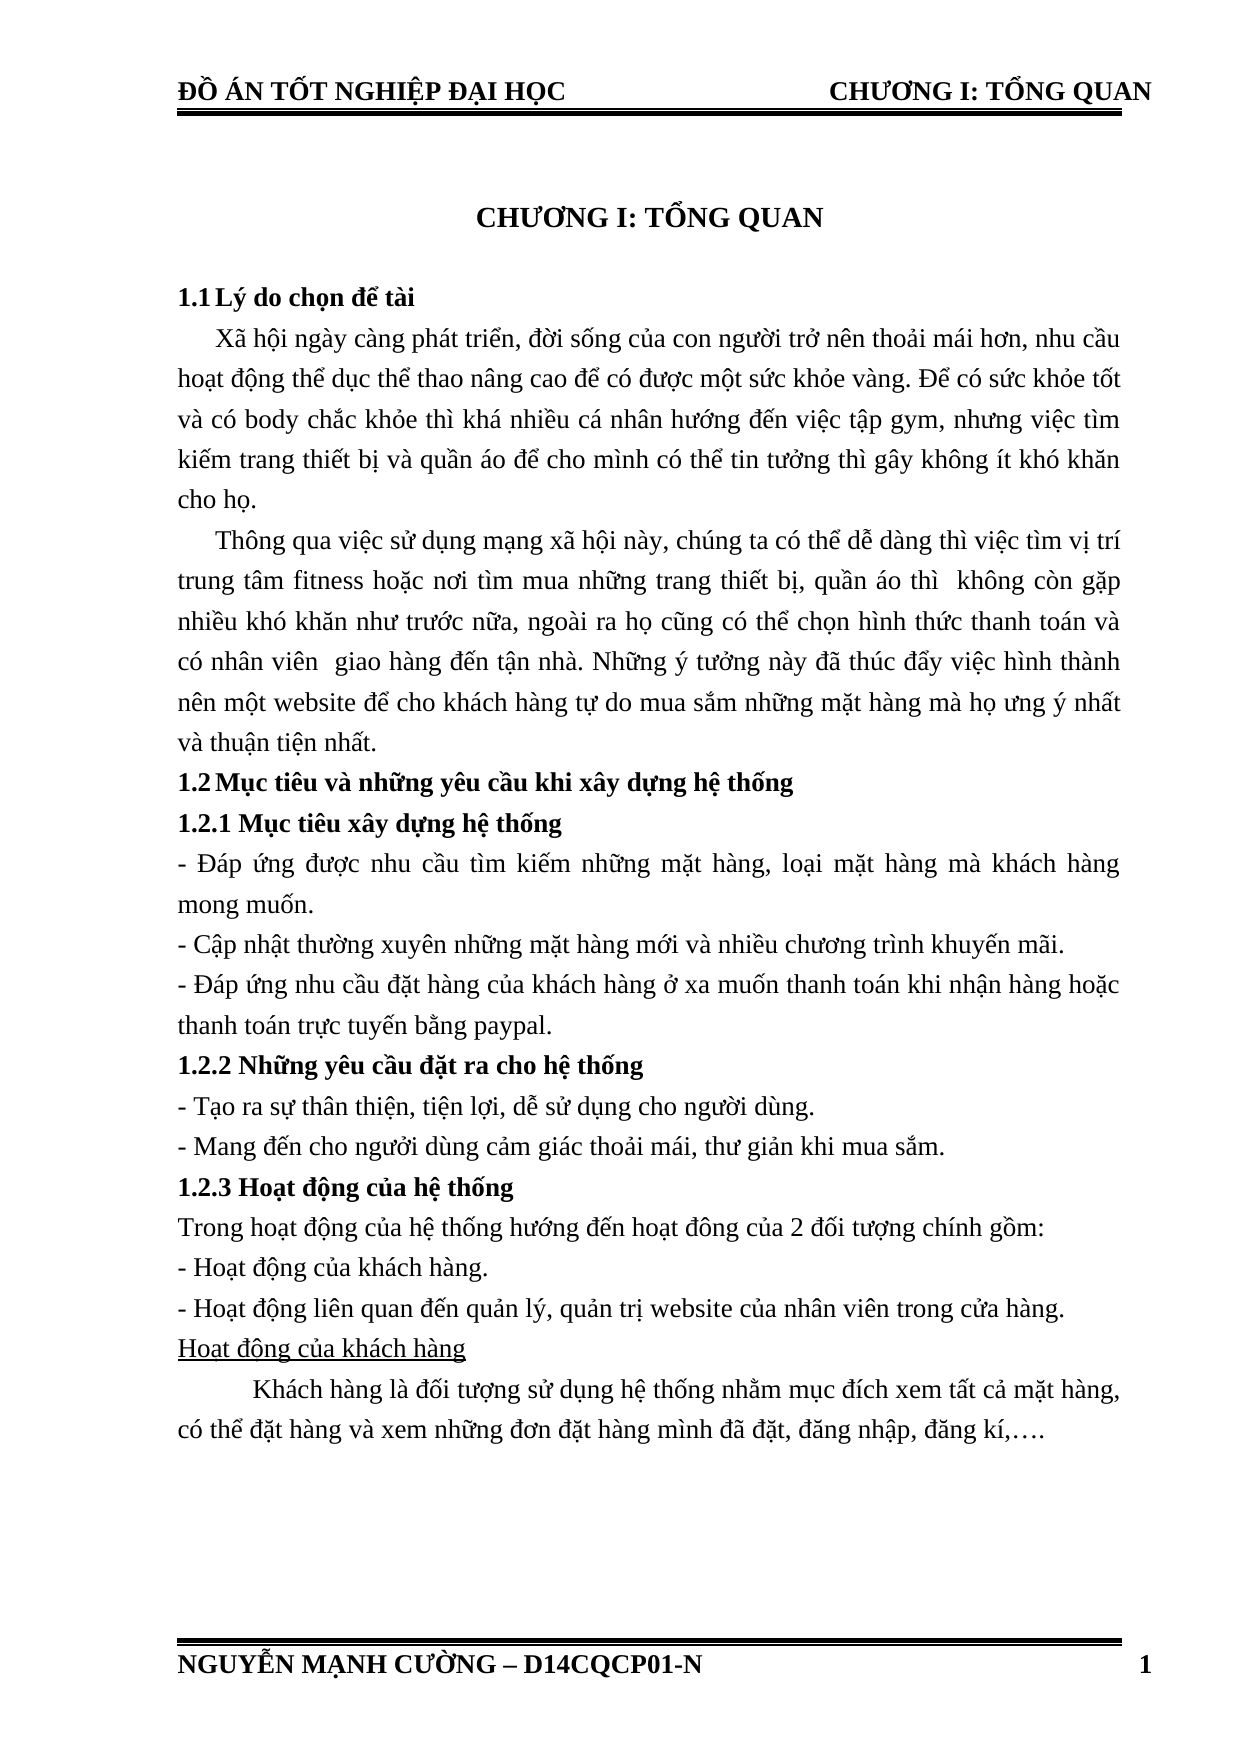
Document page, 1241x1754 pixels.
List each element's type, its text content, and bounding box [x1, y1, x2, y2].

text - Mang đến cho ngưởi dùng cảm giác thoải mái, thư giản khi mua sắm. [177, 1130, 1122, 1161]
text - Cập nhật thường xuyên những mặt hàng mới và nhiều chương trình khuyến mãi. [177, 928, 1122, 959]
text Khách hàng là đối tượng sử dụng hệ thống nhằm mục đích xem tất cả mặt hàng, có thể đặt hàng và xem những đơn đặt hàng mình đã đặt, đăng nhập, đăng kí,…. [177, 1373, 1122, 1444]
subtitle Mục tiêu và những yêu cầu khi xây dựng hệ thống [177, 766, 1122, 798]
text Trong hoạt động của hệ thống hướng đến hoạt đông của 2 đối tượng chính gồm: [177, 1211, 1122, 1242]
text Xã hội ngày càng phát triển, đời sống của con người trở nên thoải mái hơn, nhu cầu hoạt động thể dục thể thao nâng cao để có được một sức khỏe vàng. Để có sức khỏe tốt và có body chắc khỏe thì khá nhiều cá nhân hướng đến việc tập gym, nhưng việc tìm kiếm trang thiết bị và quần áo để cho mình có thể tin tưởng thì gây không ít khó khăn cho họ. [177, 322, 1122, 515]
list Lý do chọn để tài [177, 281, 1122, 313]
text Hoạt động của khách hàng [177, 1332, 1122, 1363]
subtitle 1.2.2 Những yêu cầu đặt ra cho hệ thống [177, 1049, 1122, 1081]
text 1.2.1 Mục tiêu xây dựng hệ thống [177, 807, 1122, 838]
text - Hoạt động của khách hàng. [177, 1251, 1122, 1283]
text Thông qua việc sử dụng mạng xã hội này, chúng ta có thể dễ dàng thì việc tìm vị trí trung tâm fitness hoặc nơi tìm mua những trang thiết bị, quần áo thì không còn gặp nhiều khó khăn như trước nữa, ngoài ra họ cũng có thể chọn hình thức thanh toán và có nhân viên giao hàng đến tận nhà. Những ý tưởng này đã thúc đẩy việc hình thành nên một website để cho khách hàng tự do mua sắm những mặt hàng mà họ ưng ý nhất và thuận tiện nhất. [177, 524, 1122, 757]
subtitle CHƯƠNG I: TỔNG QUAN [177, 200, 1122, 233]
text - Hoạt động liên quan đến quản lý, quản trị website của nhân viên trong cửa hàng. [177, 1292, 1122, 1323]
text - Đáp ứng nhu cầu đặt hàng của khách hàng ở xa muốn thanh toán khi nhận hàng hoặc thanh toán trực tuyến bằng paypal. [177, 968, 1122, 1040]
text - Đáp ứng được nhu cầu tìm kiếm những mặt hàng, loại mặt hàng mà khách hàng mong muốn. [177, 847, 1122, 919]
text - Tạo ra sự thân thiện, tiện lợi, dễ sử dụng cho người dùng. [177, 1090, 1122, 1121]
subtitle 1.2.3 Hoạt động của hệ thống [177, 1171, 1122, 1202]
